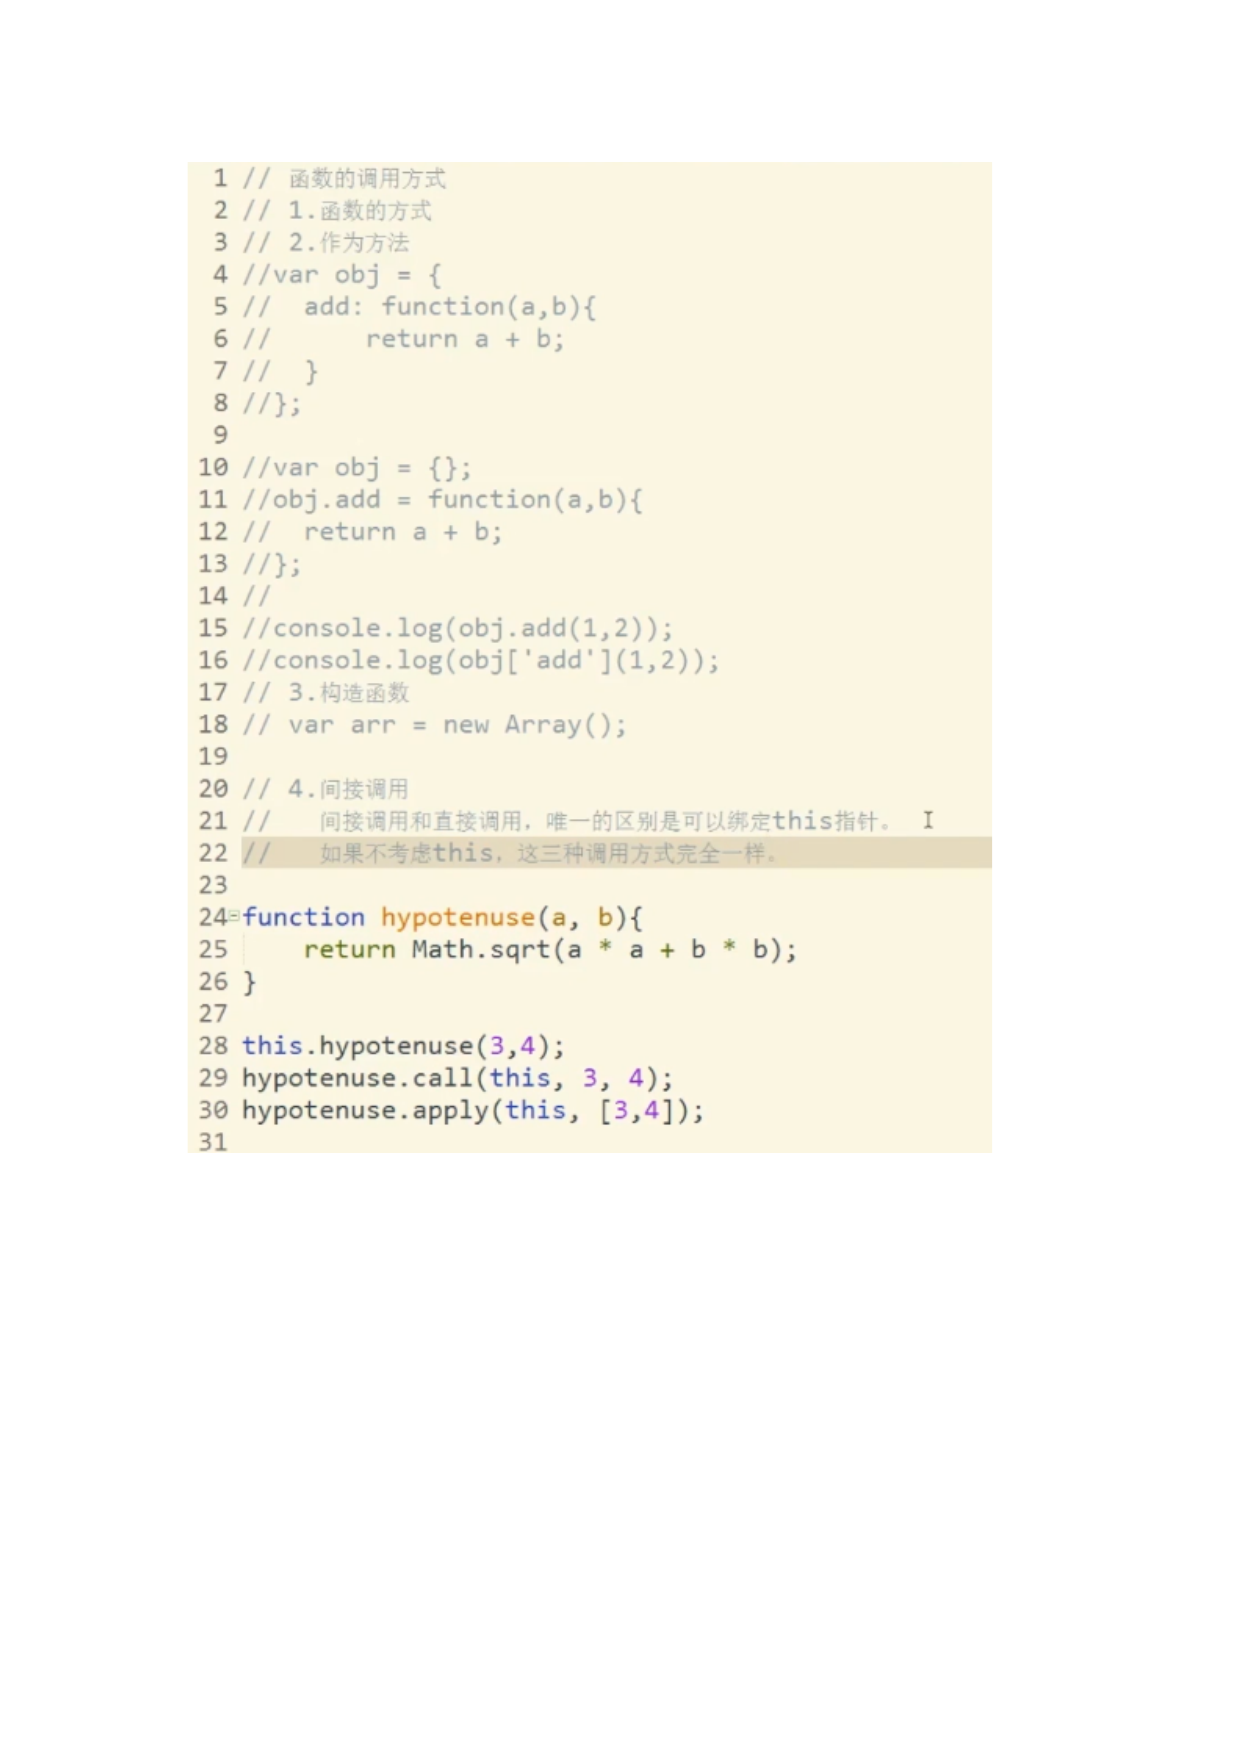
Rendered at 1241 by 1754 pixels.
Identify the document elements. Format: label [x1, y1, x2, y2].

picture [187, 162, 993, 1153]
